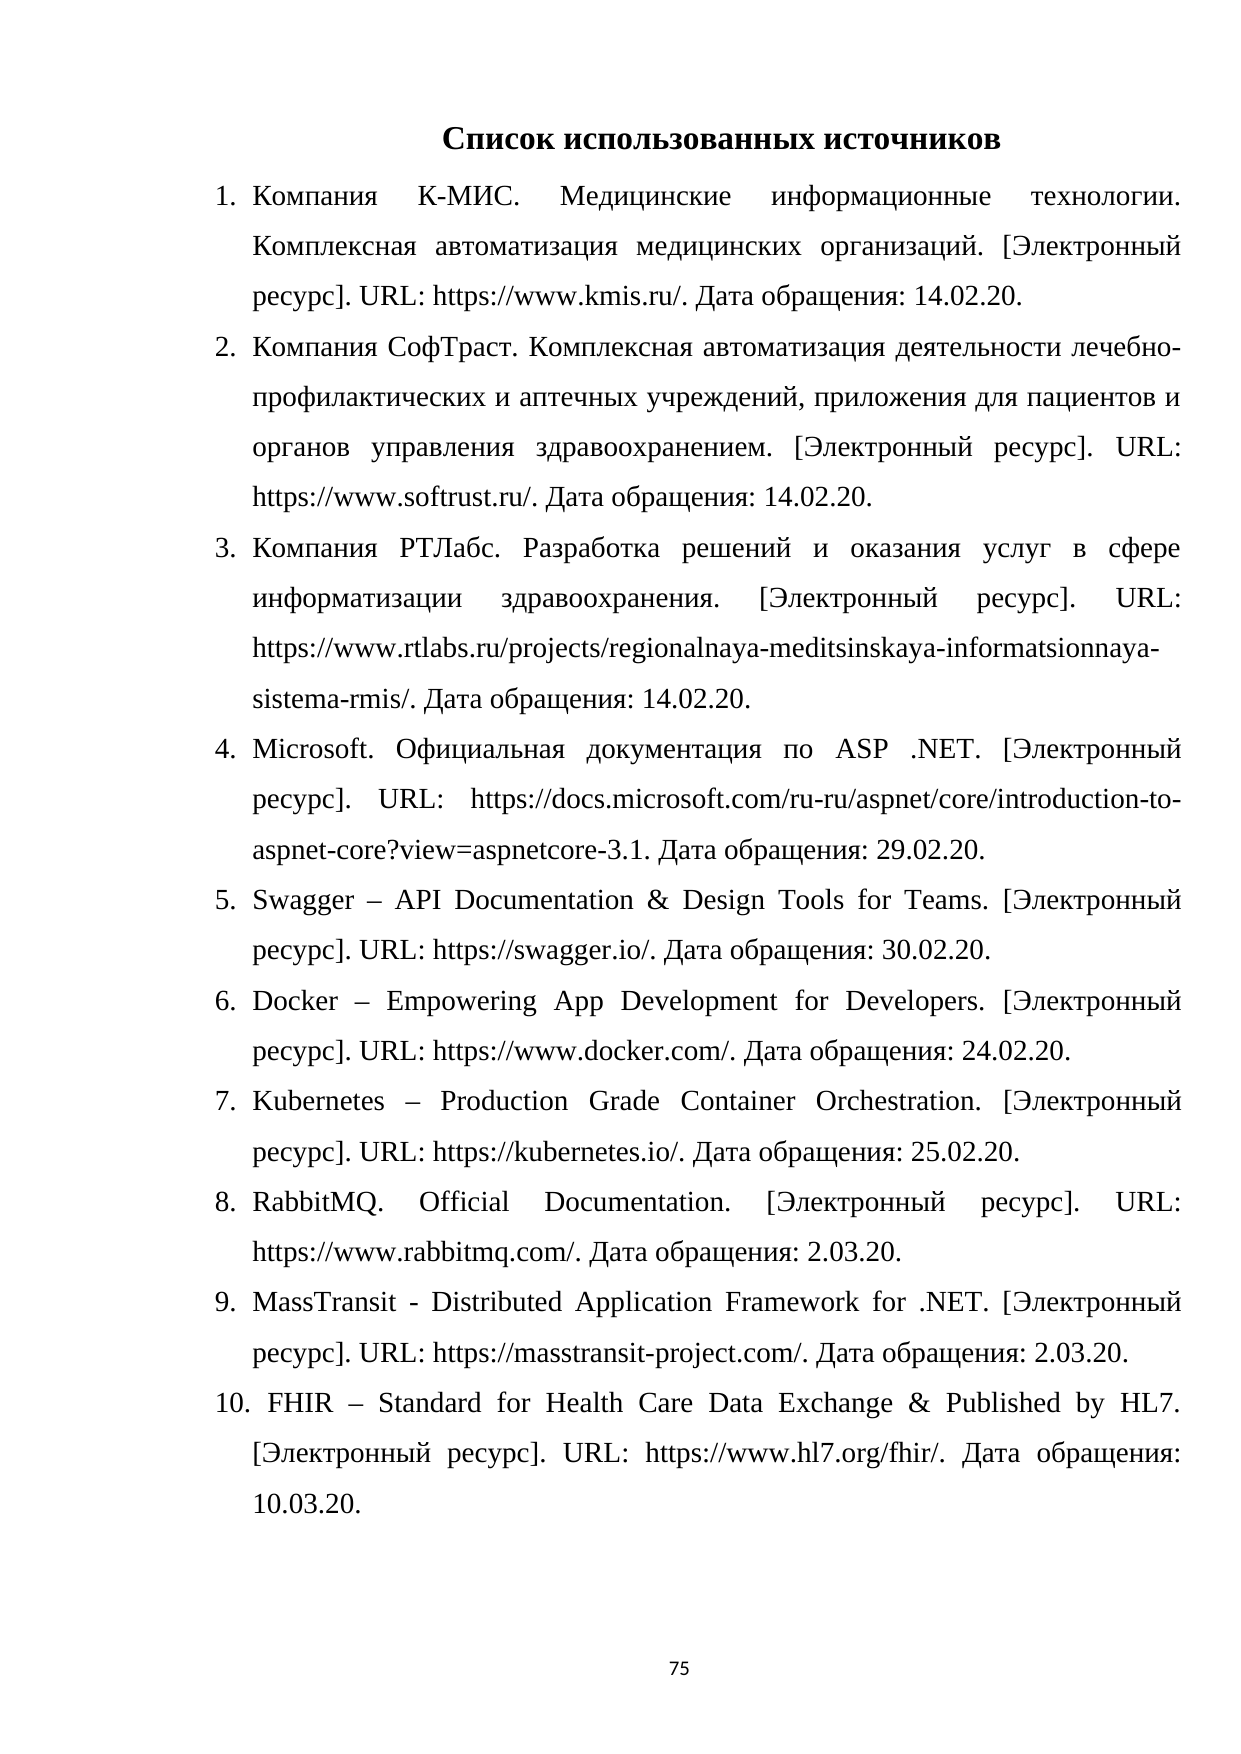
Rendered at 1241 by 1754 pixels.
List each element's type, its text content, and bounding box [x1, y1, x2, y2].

text Список использованных источников [261, 118, 1182, 157]
list Компания СофТраст. Комплексная автоматизация деятельности лечебно-профилактических и аптечных учреждений, приложения для пациентов и органов управления здравоохранением. [Электронный ресурс]. URL: https://www.softrust.ru/. Дата обращения: 14.02.20. [214, 329, 1182, 513]
list Компания К-МИС. Медицинские информационные технологии. Комплексная автоматизация медицинских организаций. [Электронный ресурс]. URL: https://www.kmis.ru/. Дата обращения: 14.02.20. [214, 178, 1182, 312]
list FHIR – Standard for Health Care Data Exchange & Published by HL7. [Электронный ресурс]. URL: https://www.hl7.org/fhir/. Дата обращения: 10.03.20. [214, 1385, 1182, 1519]
list RabbitMQ. Official Documentation. [Электронный ресурс]. URL: https://www.rabbitmq.com/. Дата обращения: 2.03.20. [214, 1184, 1182, 1268]
list Kubernetes – Production Grade Container Orchestration. [Электронный ресурс]. URL: https://kubernetes.io/. Дата обращения: 25.02.20. [214, 1083, 1182, 1167]
list Компания РТЛабс. Разработка решений и оказания услуг в сфере информатизации здравоохранения. [Электронный ресурс]. URL: https://www.rtlabs.ru/projects/regionalnaya-meditsinskaya-informatsionnaya-sistema-rmis/. Дата обращения: 14.02.20. [214, 530, 1182, 714]
list Swagger – API Documentation & Design Tools for Teams. [Электронный ресурс]. URL: https://swagger.io/. Дата обращения: 30.02.20. [214, 882, 1182, 966]
list MassTransit - Distributed Application Framework for .NET. [Электронный ресурс]. URL: https://masstransit-project.com/. Дата обращения: 2.03.20. [214, 1284, 1182, 1368]
list Docker – Empowering App Development for Developers. [Электронный ресурс]. URL: https://www.docker.com/. Дата обращения: 24.02.20. [214, 983, 1182, 1067]
list Microsoft. Официальная документация по ASP .NET. [Электронный ресурс]. URL: https://docs.microsoft.com/ru-ru/aspnet/core/introduction-to-aspnet-core?view=aspnetcore-3.1. Дата обращения: 29.02.20. [214, 731, 1182, 865]
